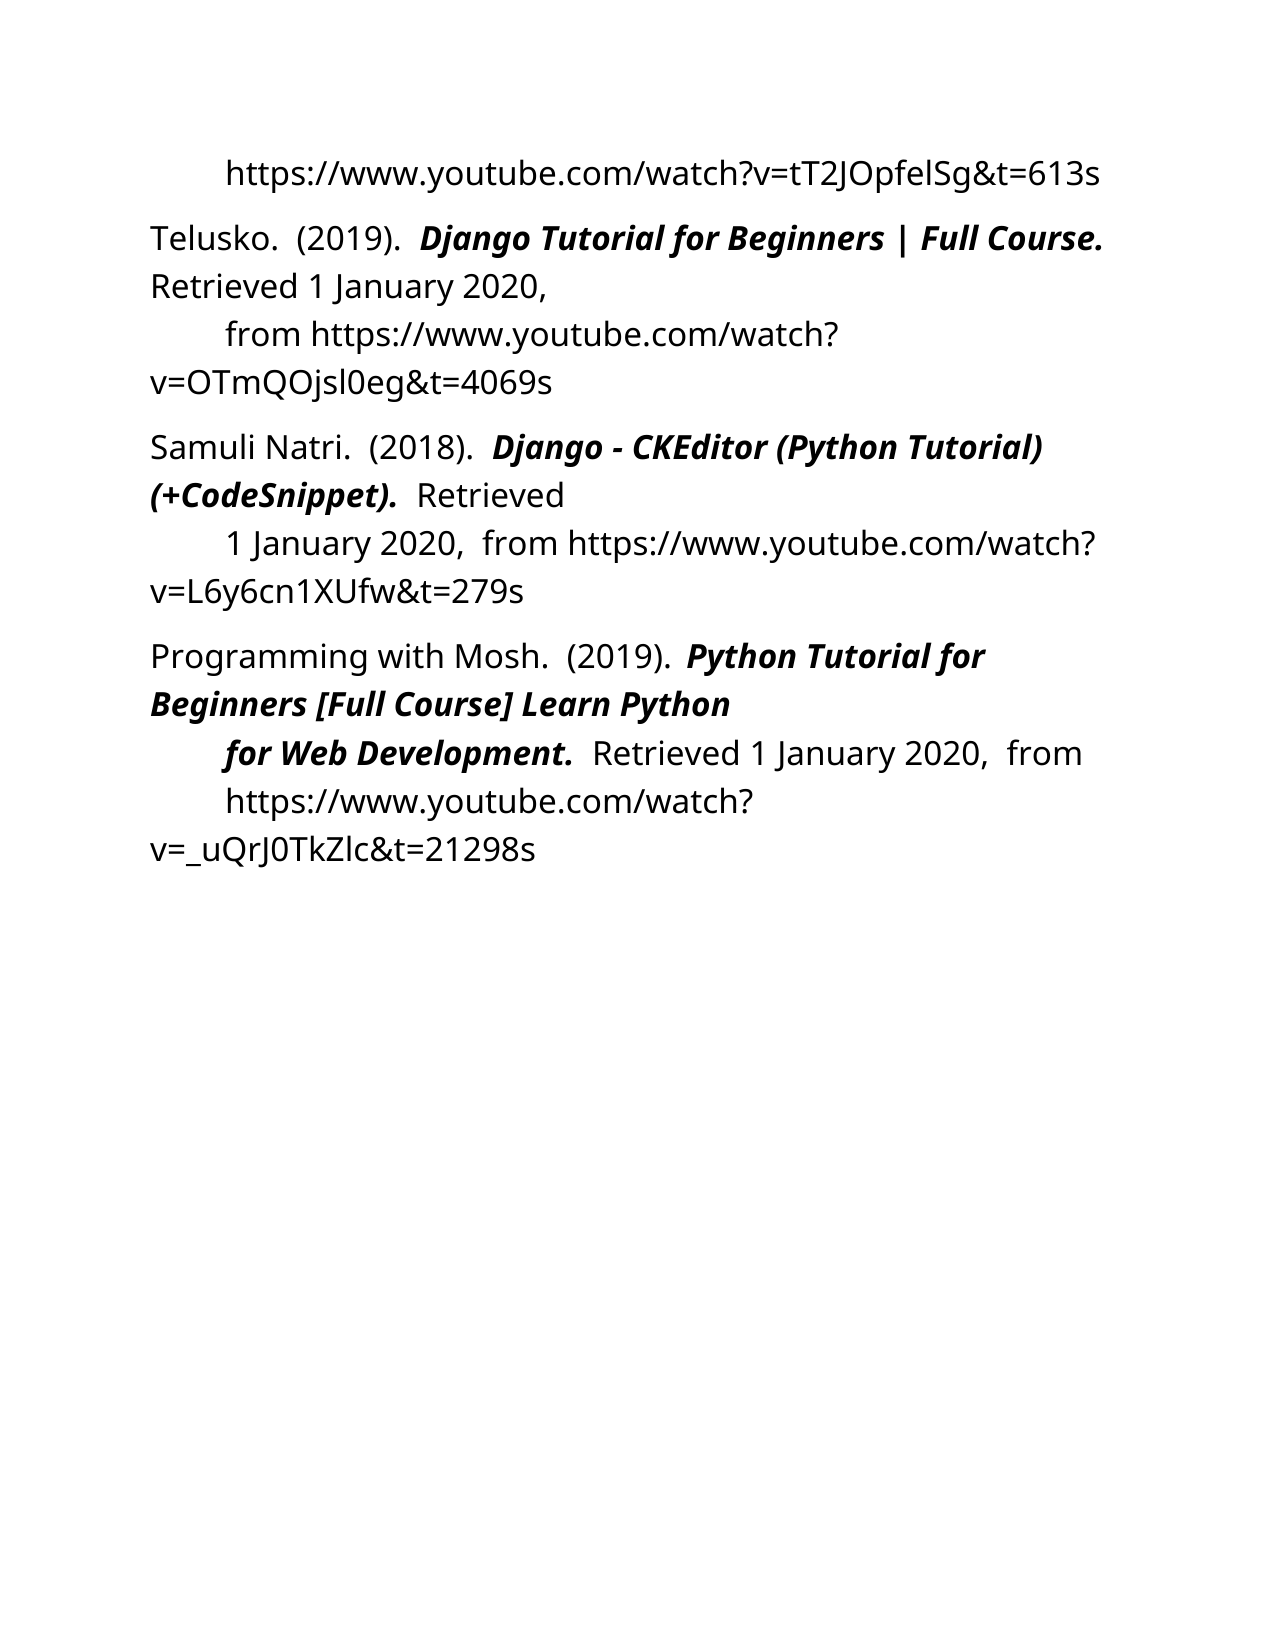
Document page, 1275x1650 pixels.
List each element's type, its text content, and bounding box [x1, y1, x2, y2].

text Samuli Natri. (2018). Django - CKEditor (Python Tutorial) (+CodeSnippet). Retrieved [150, 424, 1125, 517]
text Programming with Mosh. (2019). Python Tutorial for Beginners [Full Course] Learn Python [150, 633, 1125, 727]
text 1 January 2020, from https://www.youtube.com/watch?v=L6y6cn1XUfw&t=279s [150, 520, 1125, 614]
text for Web Development. Retrieved 1 January 2020, from [150, 729, 1125, 775]
text from https://www.youtube.com/watch?v=OTmQOjsl0eg&t=4069s [150, 311, 1125, 404]
text Telusko. (2019). Django Tutorial for Beginners | Full Course. Retrieved 1 January 2020, [150, 215, 1125, 308]
text https://www.youtube.com/watch?v=tT2JOpfelSg&t=613s [150, 150, 1125, 195]
text https://www.youtube.com/watch?v=_uQrJ0TkZlc&t=21298s [150, 777, 1125, 871]
